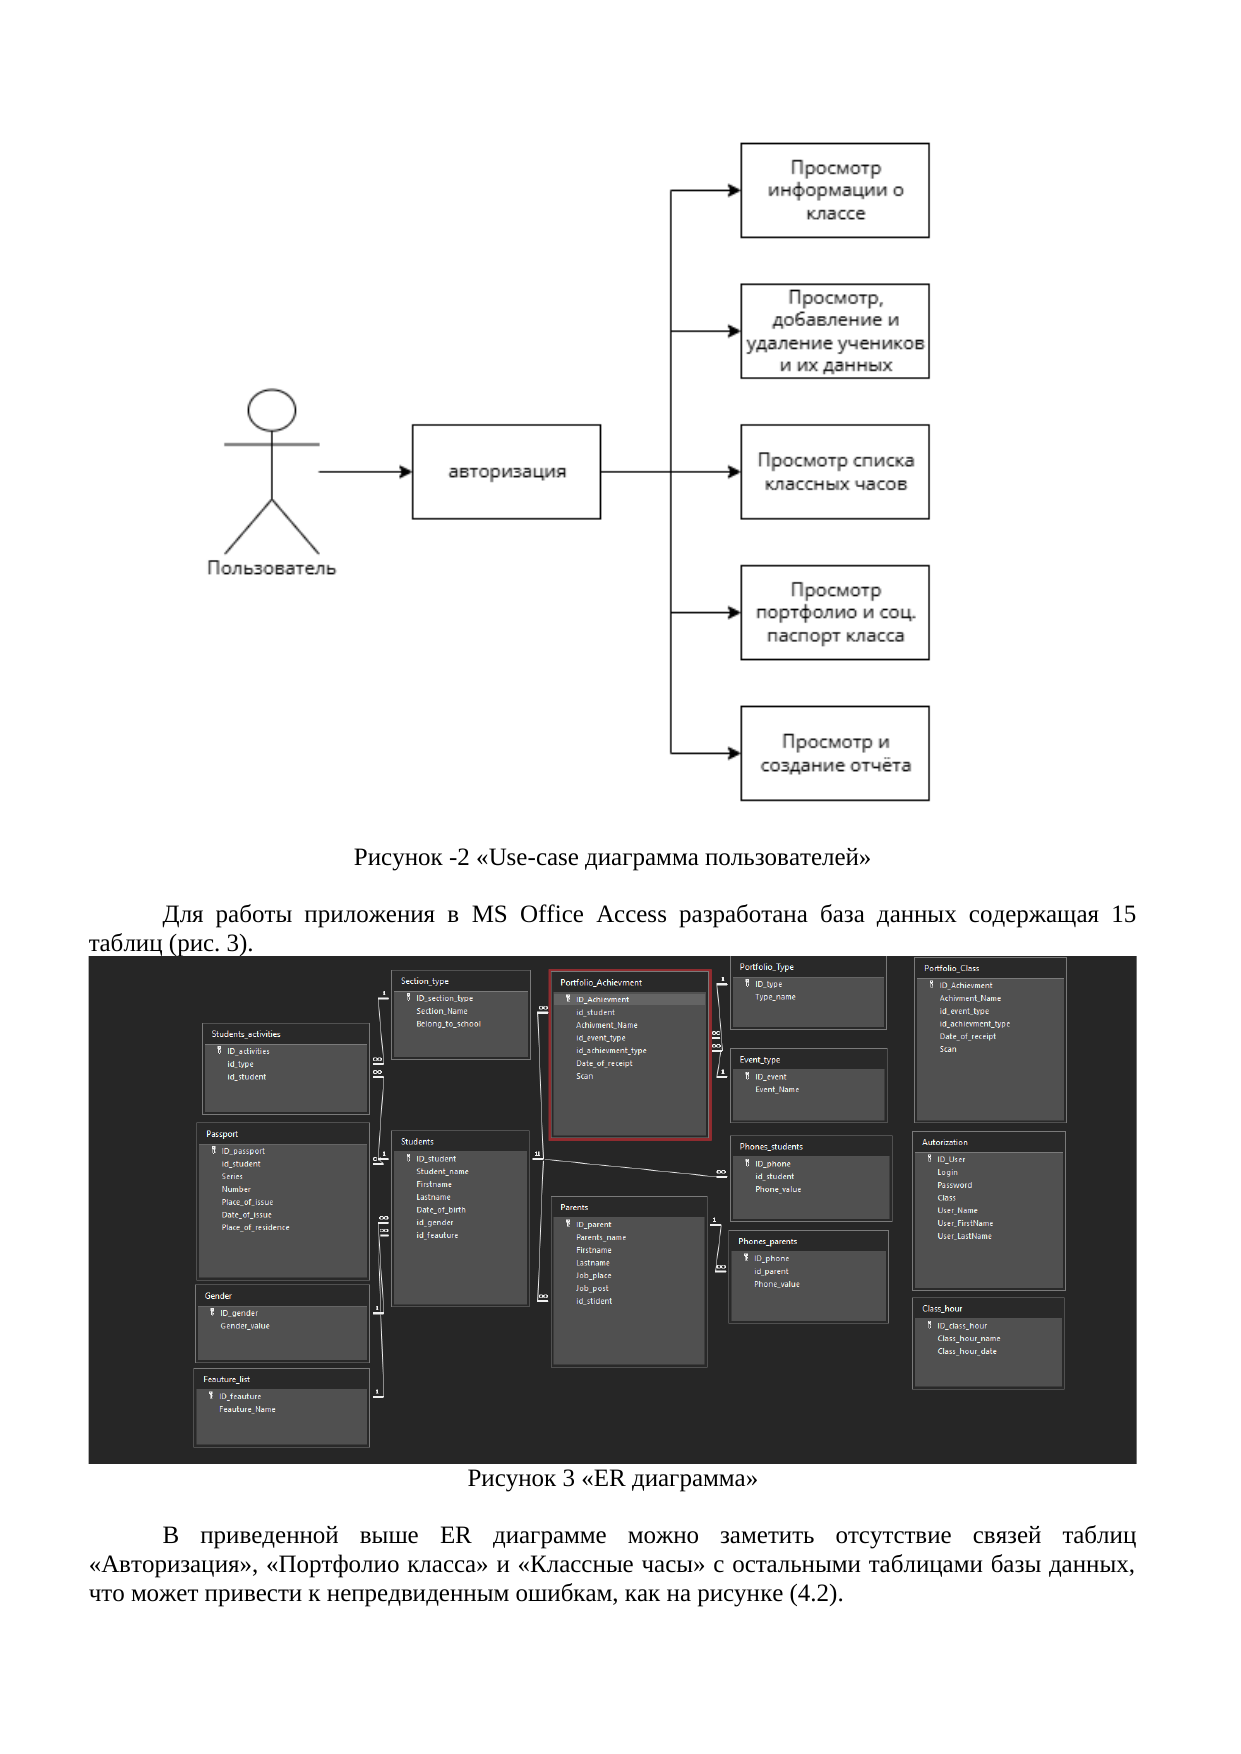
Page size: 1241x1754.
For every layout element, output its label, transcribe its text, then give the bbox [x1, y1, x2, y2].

text В приведенной выше ER диаграмме можно заметить отсутствие связей таблиц «Авторизация», «Портфолио класса» и «Классные часы» с остальными таблицами базы данных, что может привести к непредвиденным ошибкам, как на рисунке (4.2). [88, 1521, 1137, 1607]
text Рисунок 3 «ER диаграмма» [88, 1464, 1137, 1492]
picture [176, 118, 1049, 842]
text Для работы приложения в MS Office Access разработана база данных содержащая 15 таблиц (рис. 3). [88, 899, 1137, 956]
text Рисунок -2 «Use-case диаграмма пользователей» [88, 842, 1137, 870]
picture [88, 956, 1137, 1464]
